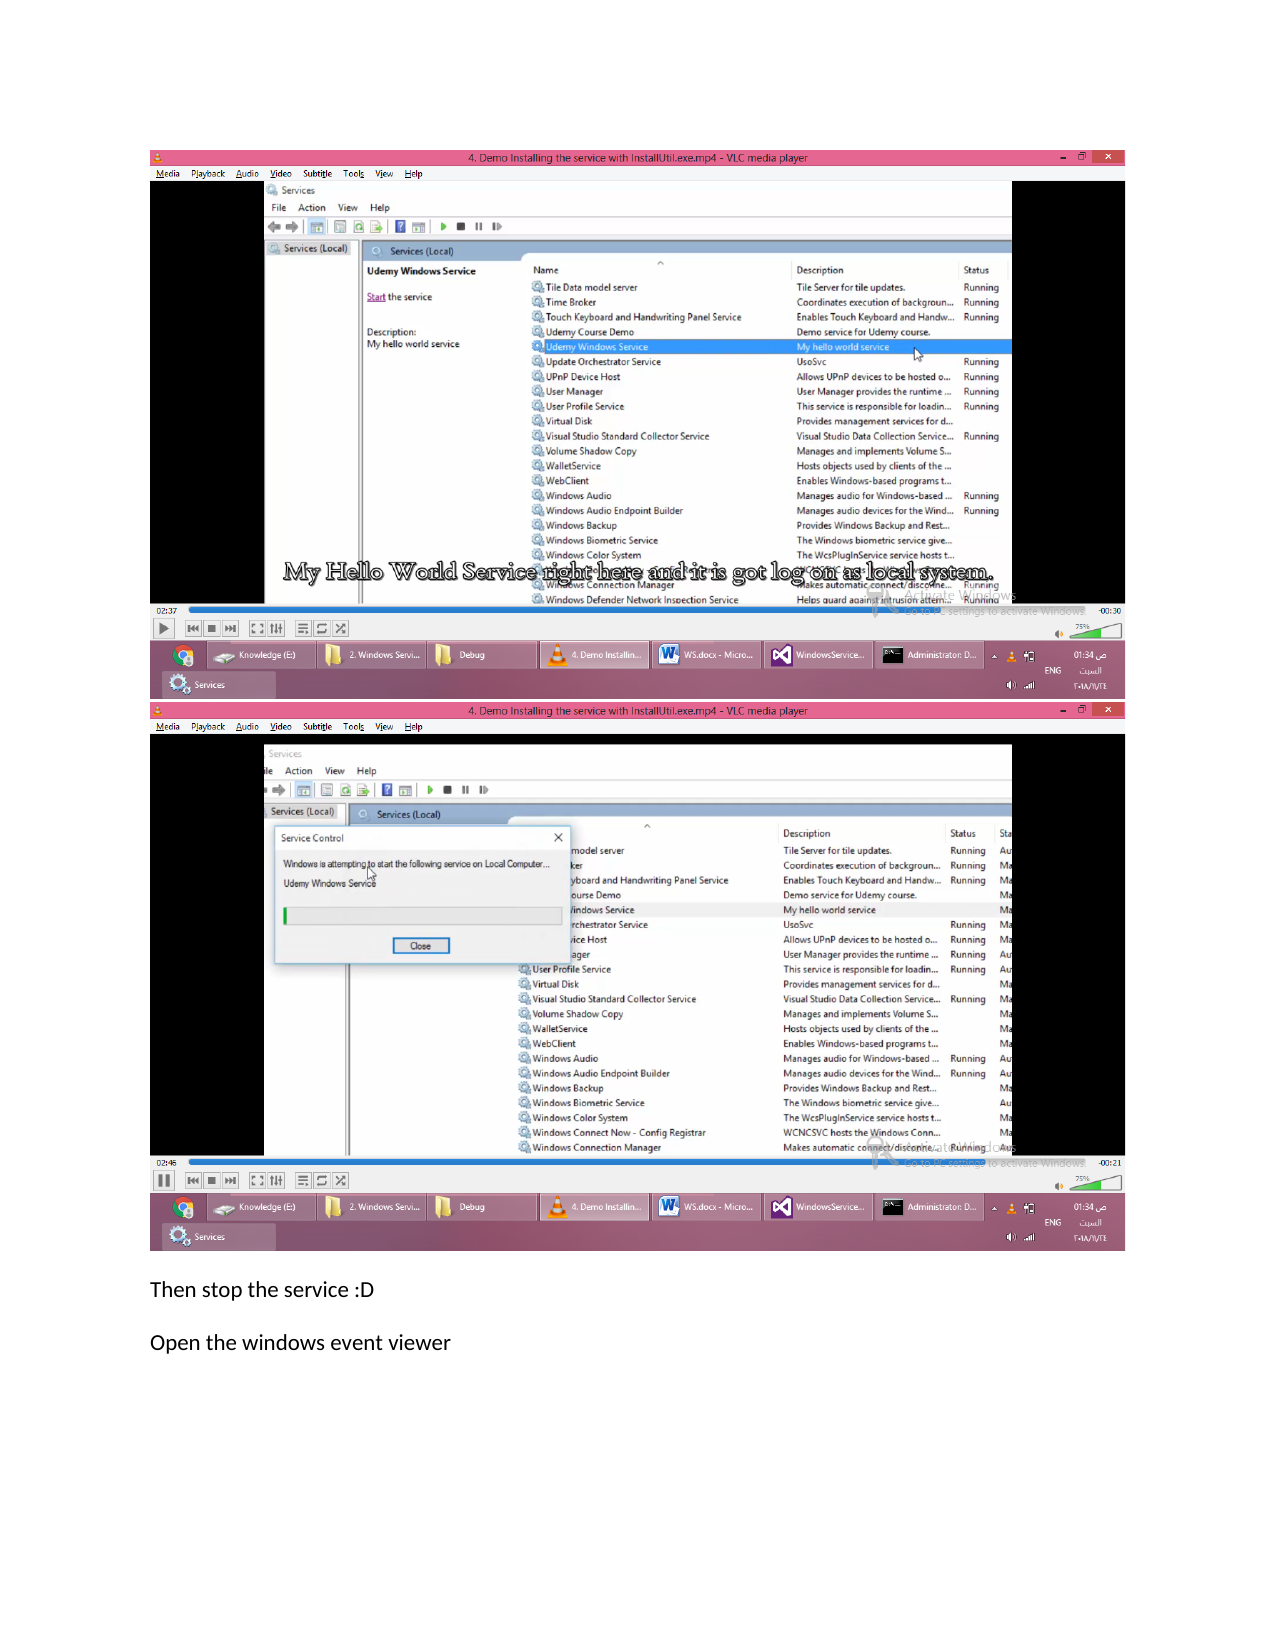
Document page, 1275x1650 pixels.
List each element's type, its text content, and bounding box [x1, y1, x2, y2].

text Then stop the service :D [150, 1275, 1125, 1303]
text Open the windows event viewer [150, 1328, 1125, 1356]
picture [150, 702, 1125, 1251]
picture [150, 150, 1125, 699]
